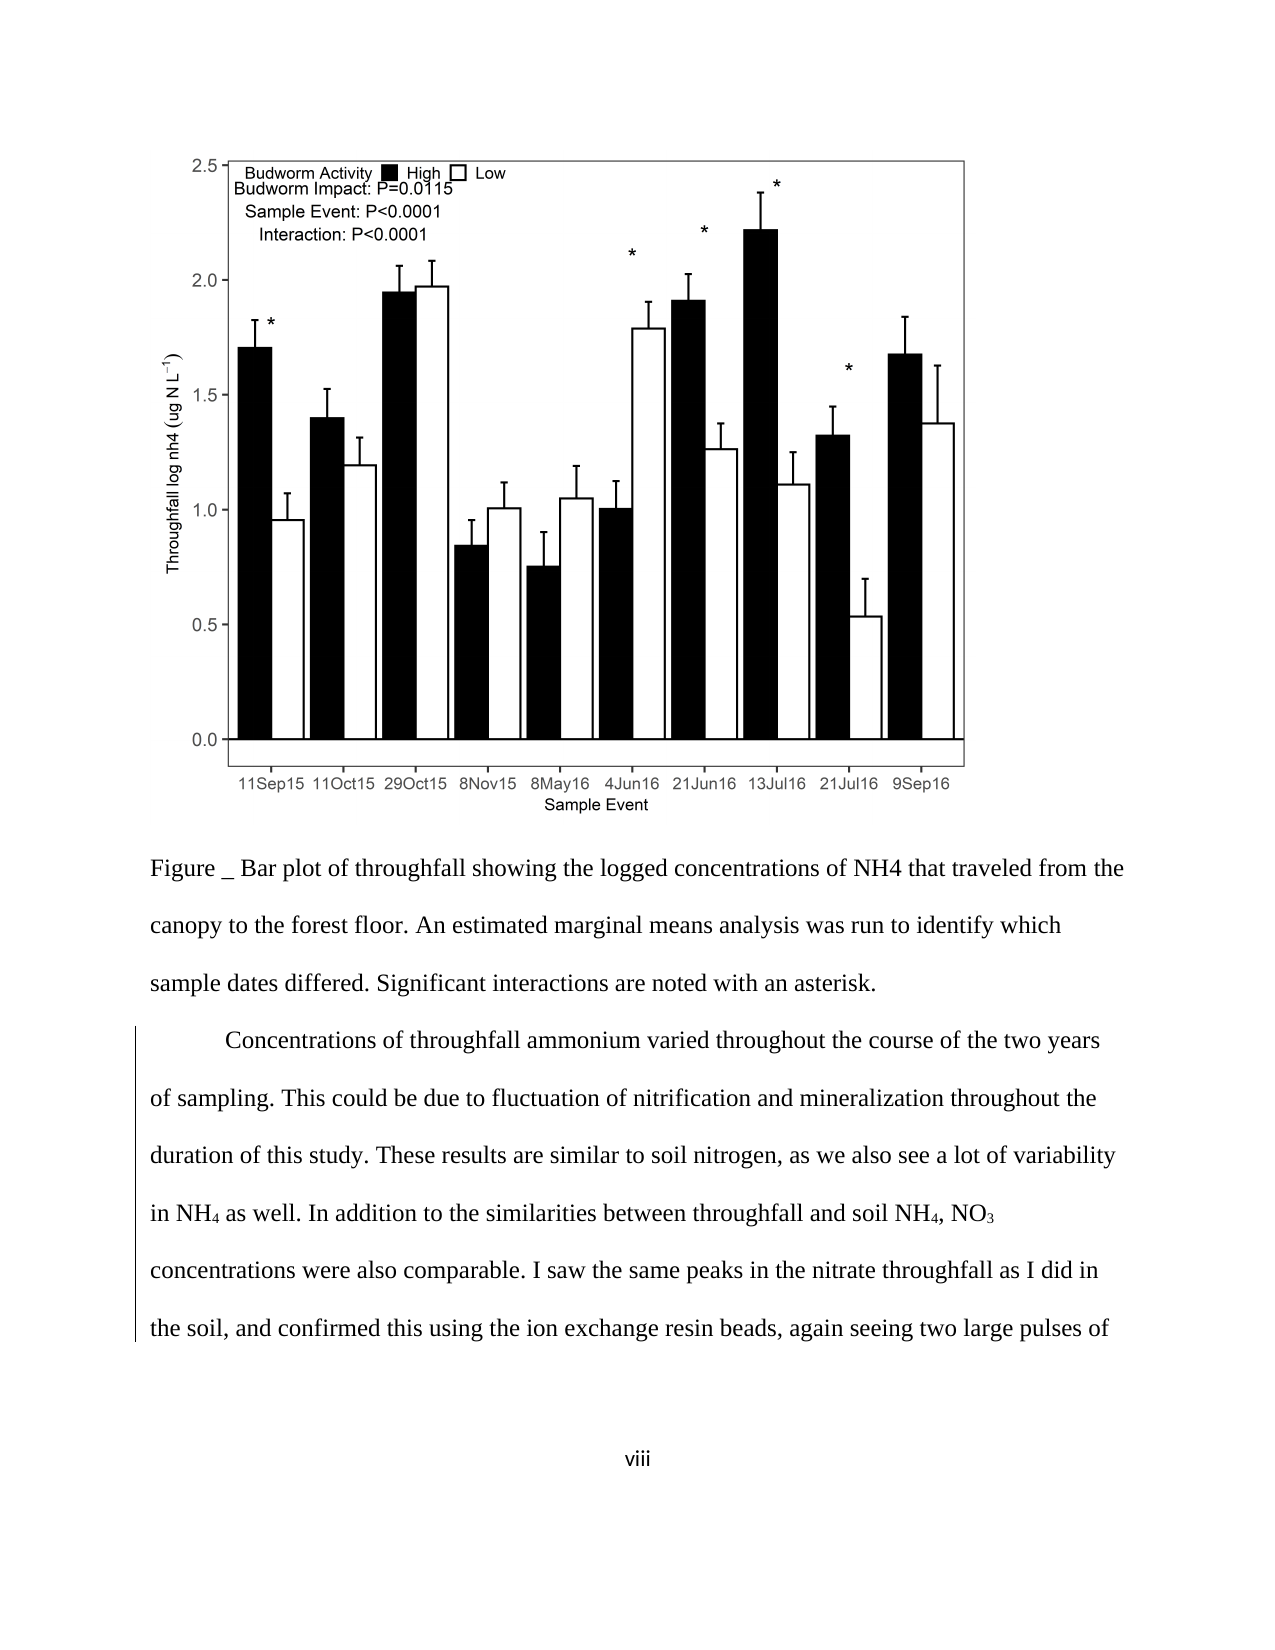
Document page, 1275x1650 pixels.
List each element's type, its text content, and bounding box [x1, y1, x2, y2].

text Figure _ Bar plot of throughfall showing the logged concentrations of NH4 that traveled from the canopy to the forest floor. An estimated marginal means analysis was run to identify which sample dates differed. Significant interactions are noted with an asterisk. [150, 853, 1125, 997]
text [150, 1026, 1125, 1342]
picture [150, 150, 976, 825]
